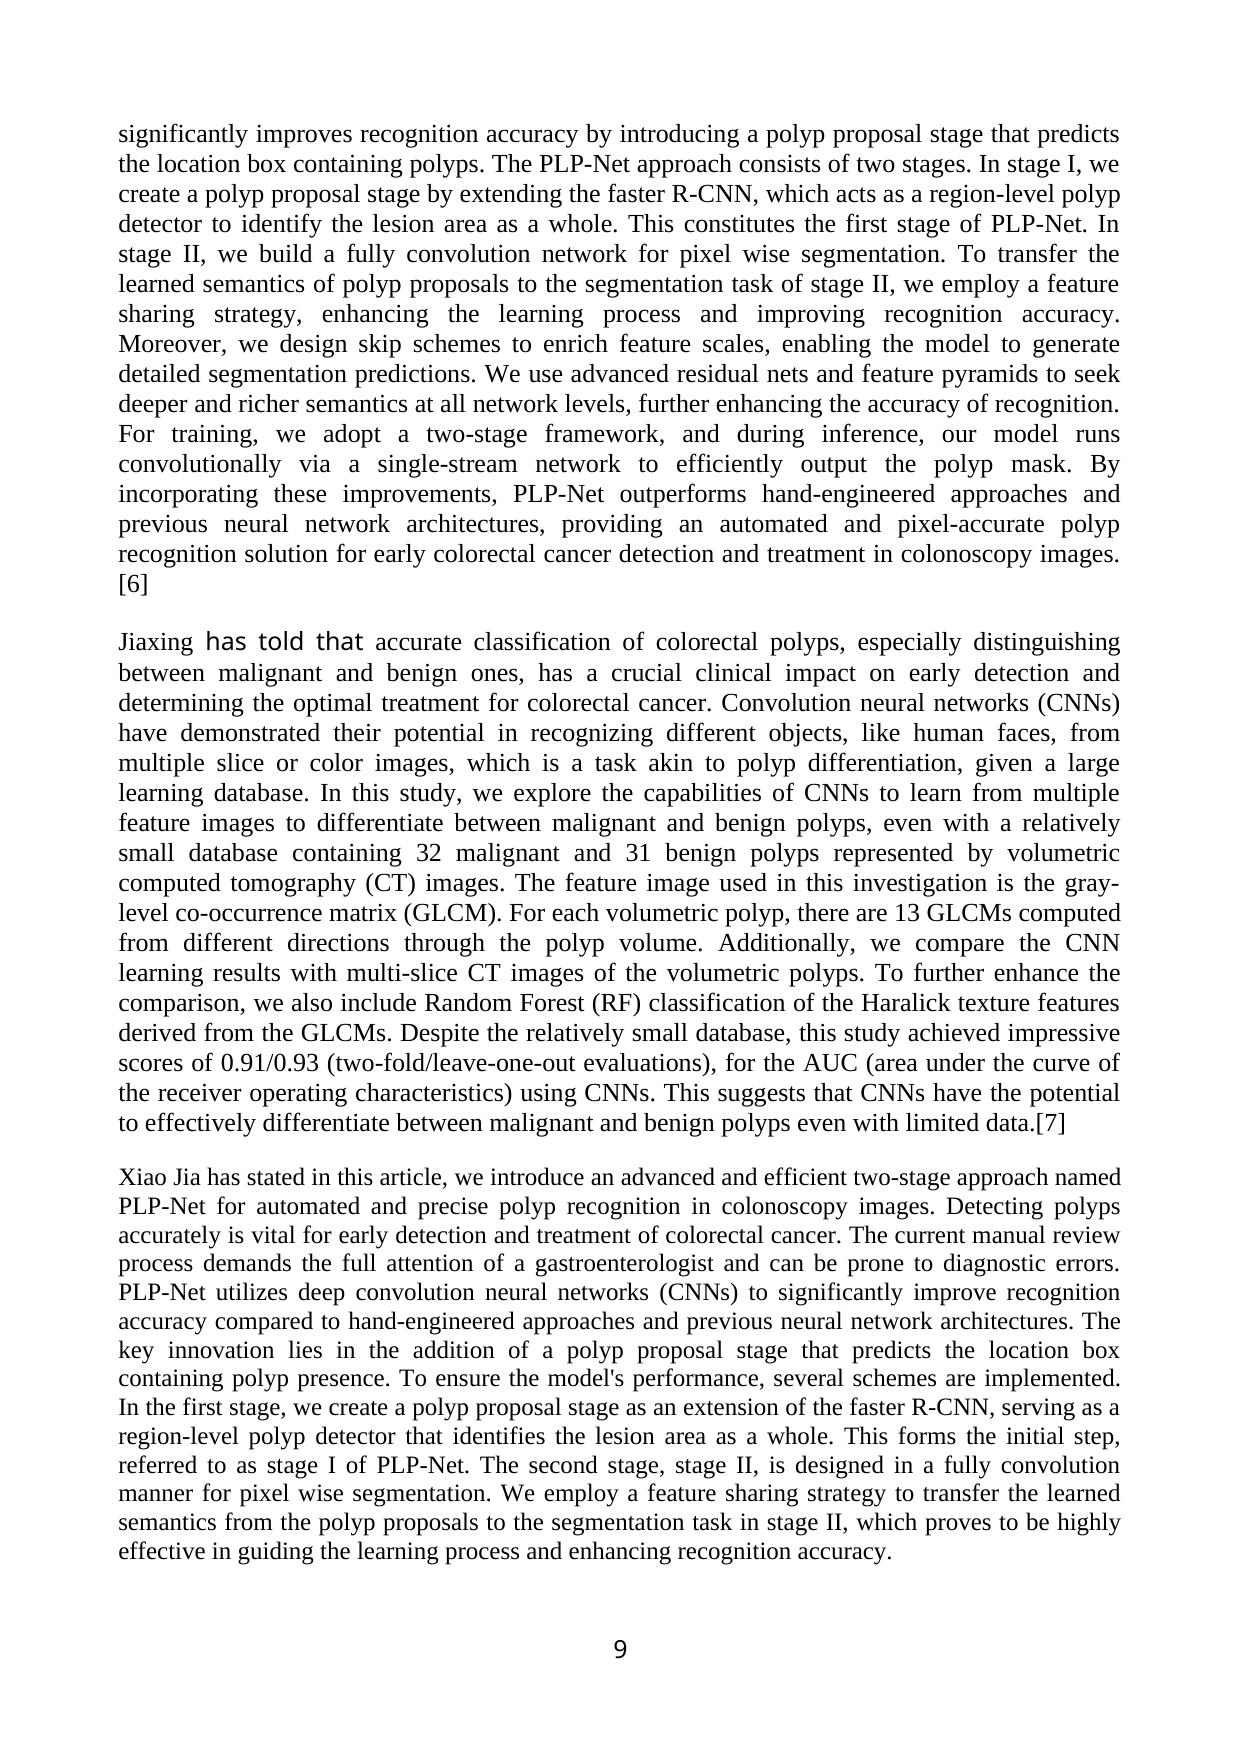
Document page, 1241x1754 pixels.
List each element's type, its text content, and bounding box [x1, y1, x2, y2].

text Jiaxing has told that accurate classification of colorectal polyps, especially distinguishing between malignant and benign ones, has a crucial clinical impact on early detection and determining the optimal treatment for colorectal cancer. Convolution neural networks (CNNs) have demonstrated their potential in recognizing different objects, like human faces, from multiple slice or color images, which is a task akin to polyp differentiation, given a large learning database. In this study, we explore the capabilities of CNNs to learn from multiple feature images to differentiate between malignant and benign polyps, even with a relatively small database containing 32 malignant and 31 benign polyps represented by volumetric computed tomography (CT) images. The feature image used in this investigation is the gray-level co-occurrence matrix (GLCM). For each volumetric polyp, there are 13 GLCMs computed from different directions through the polyp volume. Additionally, we compare the CNN learning results with multi-slice CT images of the volumetric polyps. To further enhance the comparison, we also include Random Forest (RF) classification of the Haralick texture features derived from the GLCMs. Despite the relatively small database, this study achieved impressive scores of 0.91/0.93 (two-fold/leave-one-out evaluations), for the AUC (area under the curve of the receiver operating characteristics) using CNNs. This suggests that CNNs have the potential to effectively differentiate between malignant and benign polyps even with limited data.[7] [118, 623, 1122, 1137]
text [118, 118, 1122, 598]
text Xiao Jia has stated in this article, we introduce an advanced and efficient two-stage approach named PLP-Net for automated and precise polyp recognition in colonoscopy images. Detecting polyps accurately is vital for early detection and treatment of colorectal cancer. The current manual review process demands the full attention of a gastroenterologist and can be prone to diagnostic errors. PLP-Net utilizes deep convolution neural networks (CNNs) to significantly improve recognition accuracy compared to hand-engineered approaches and previous neural network architectures. The key innovation lies in the addition of a polyp proposal stage that predicts the location box containing polyp presence. To ensure the model's performance, several schemes are implemented. In the first stage, we create a polyp proposal stage as an extension of the faster R-CNN, serving as a region-level polyp detector that identifies the lesion area as a whole. This forms the initial step, referred to as stage I of PLP-Net. The second stage, stage II, is designed in a fully convolution manner for pixel wise segmentation. We employ a feature sharing strategy to transfer the learned semantics from the polyp proposals to the segmentation task in stage II, which proves to be highly effective in guiding the learning process and enhancing recognition accuracy. [118, 1162, 1122, 1565]
